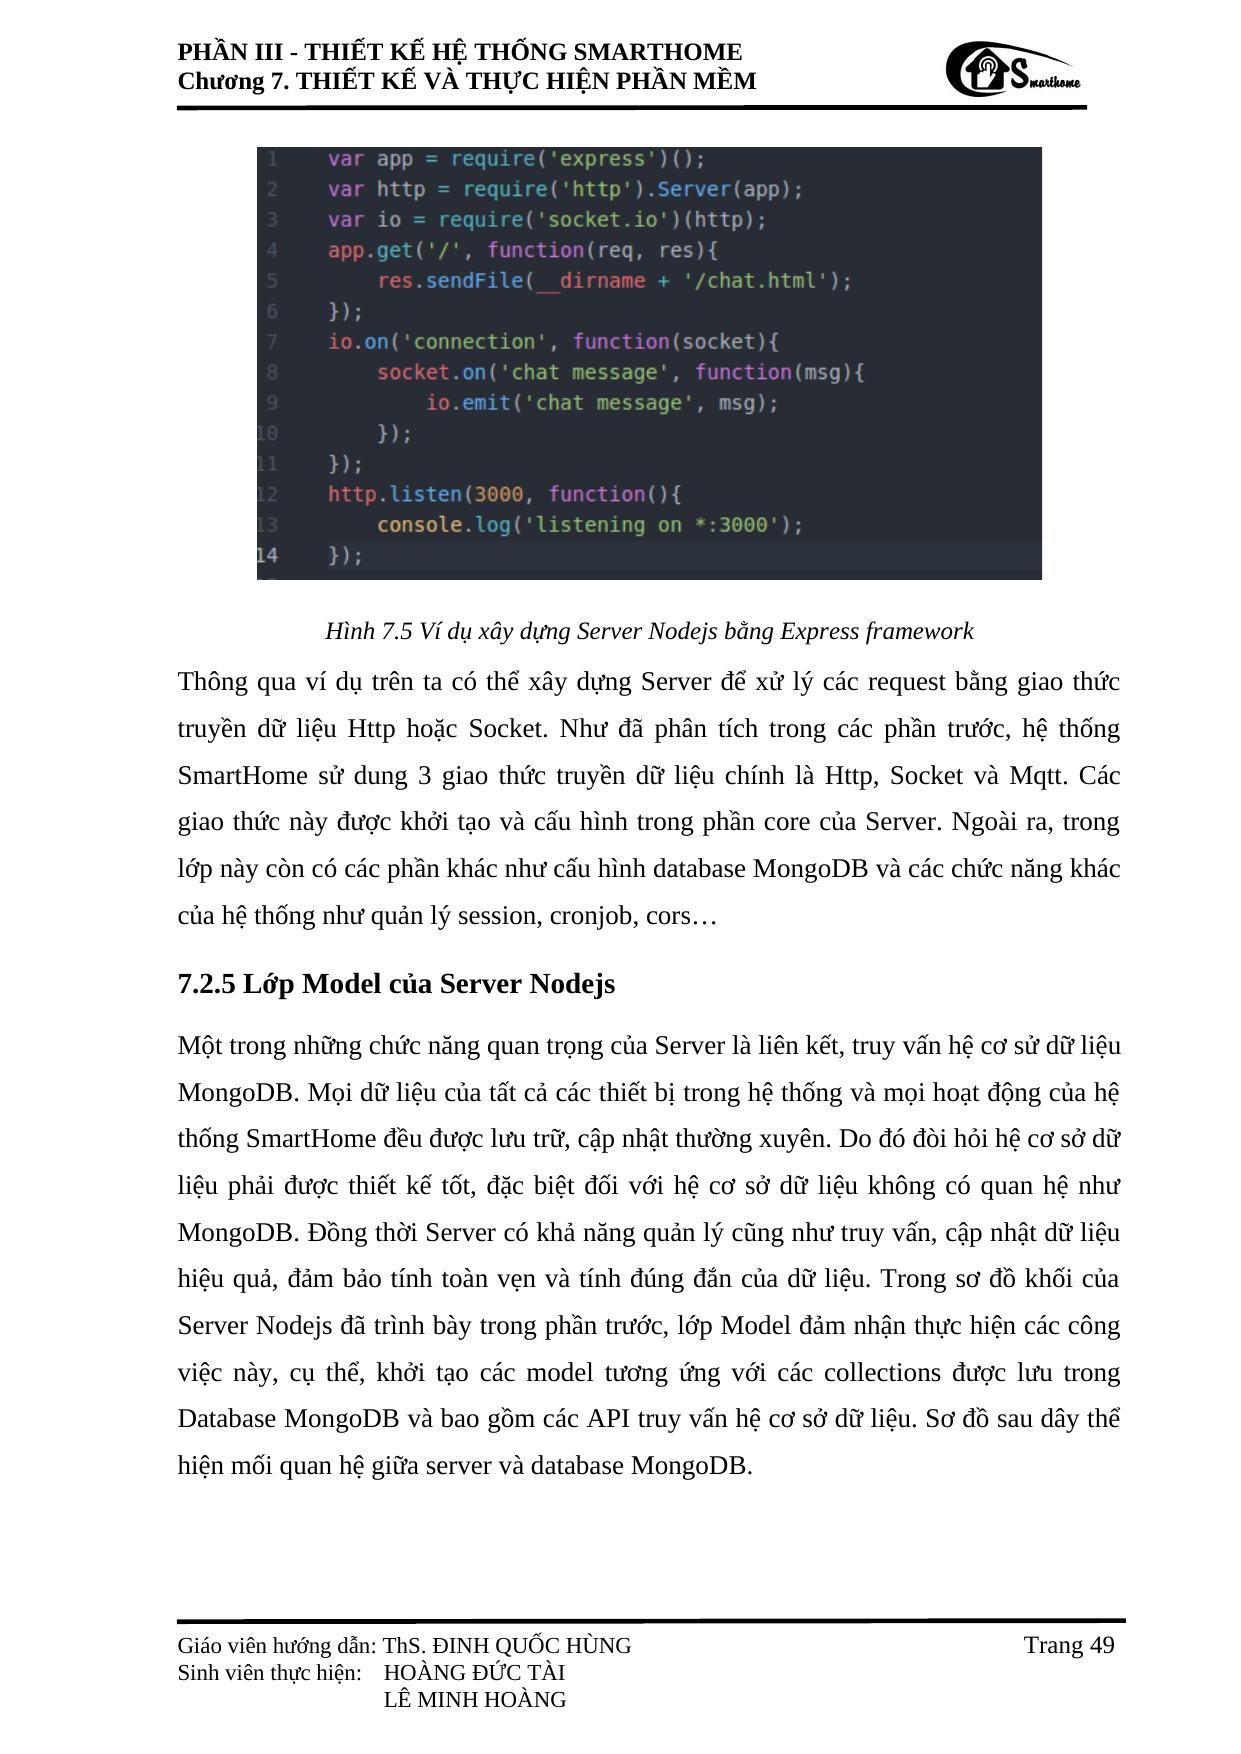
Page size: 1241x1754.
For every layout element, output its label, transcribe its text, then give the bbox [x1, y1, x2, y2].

subtitle Lớp Model của Server Nodejs [177, 966, 1122, 1000]
text Một trong những chức năng quan trọng của Server là liên kết, truy vấn hệ cơ sử dữ liệu MongoDB. Mọi dữ liệu của tất cả các thiết bị trong hệ thống và mọi hoạt động của hệ thống SmartHome đều được lưu trữ, cập nhật thường xuyên. Do đó đòi hỏi hệ cơ sở dữ liệu phải được thiết kế tốt, đặc biệt đối với hệ cơ sở dữ liệu không có quan hệ như MongoDB. Đồng thời Server có khả năng quản lý cũng như truy vấn, cập nhật dữ liệu hiệu quả, đảm bảo tính toàn vẹn và tính đúng đắn của dữ liệu. Trong sơ đồ khối của Server Nodejs đã trình bày trong phần trước, lớp Model đảm nhận thực hiện các công việc này, cụ thể, khởi tạo các model tương ứng với các collections được lưu trong Database MongoDB và bao gồm các API truy vấn hệ cơ sở dữ liệu. Sơ đồ sau dây thể hiện mối quan hệ giữa server và database MongoDB. [177, 1029, 1122, 1480]
picture [257, 147, 1043, 580]
text Hình 7.5 Ví dụ xây dựng Server Nodejs bằng Express framework [177, 616, 1122, 645]
picture [938, 39, 1085, 98]
text Thông qua ví dụ trên ta có thể xây dựng Server để xử lý các request bằng giao thức truyền dữ liệu Http hoặc Socket. Như đã phân tích trong các phần trước, hệ thống SmartHome sử dung 3 giao thức truyền dữ liệu chính là Http, Socket và Mqtt. Các giao thức này được khởi tạo và cấu hình trong phần core của Server. Ngoài ra, trong lớp này còn có các phần khác như cấu hình database MongoDB và các chức năng khác của hệ thống như quản lý session, cronjob, cors… [177, 666, 1122, 930]
